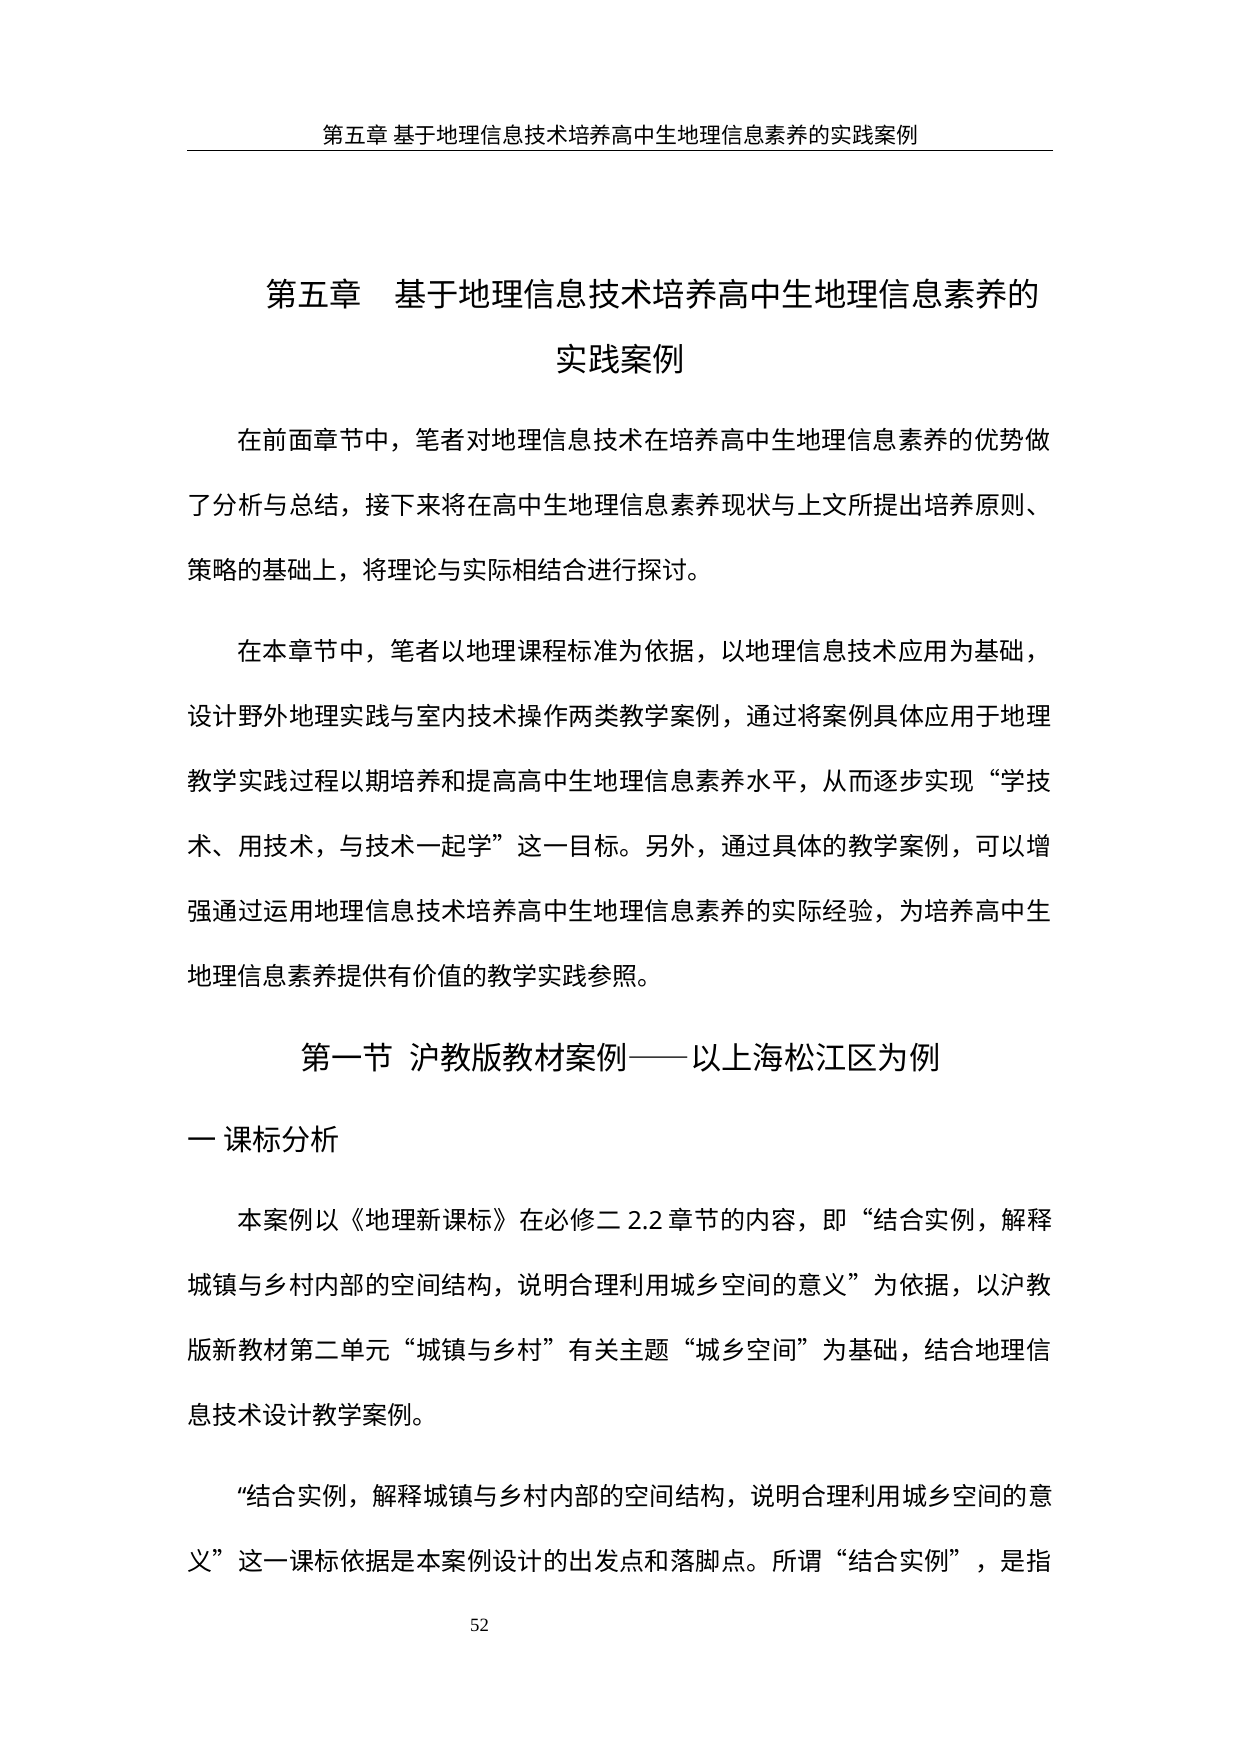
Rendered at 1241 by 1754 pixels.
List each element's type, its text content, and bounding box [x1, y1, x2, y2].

text 一 课标分析 [187, 1105, 1053, 1170]
list 沪教版教材案例——以上海松江区为例 [187, 1024, 1053, 1089]
list 本案例以《地理新课标》在必修二2.2章节的内容，即“结合实例，解释城镇与乡村内部的空间结构，说明合理利用城乡空间的意义”为依据，以沪教版新教材第二单元“城镇与乡村”有关主题“城乡空间”为基础，结合地理信息技术设计教学案例。 [187, 1186, 1053, 1446]
list 在本章节中，笔者以地理课程标准为依据，以地理信息技术应用为基础，设计野外地理实践与室内技术操作两类教学案例，通过将案例具体应用于地理教学实践过程以期培养和提高高中生地理信息素养水平，从而逐步实现“学技术、用技术，与技术一起学”这一目标。另外，通过具体的教学案例，可以增强通过运用地理信息技术培养高中生地理信息素养的实际经验，为培养高中生地理信息素养提供有价值的教学实践参照。 [187, 617, 1053, 1007]
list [187, 1462, 1053, 1592]
list 基于地理信息技术培养高中生地理信息素养的实践案例 [187, 260, 1053, 390]
list 在前面章节中，笔者对地理信息技术在培养高中生地理信息素养的优势做了分析与总结，接下来将在高中生地理信息素养现状与上文所提出培养原则、策略的基础上，将理论与实际相结合进行探讨。 [187, 406, 1053, 601]
